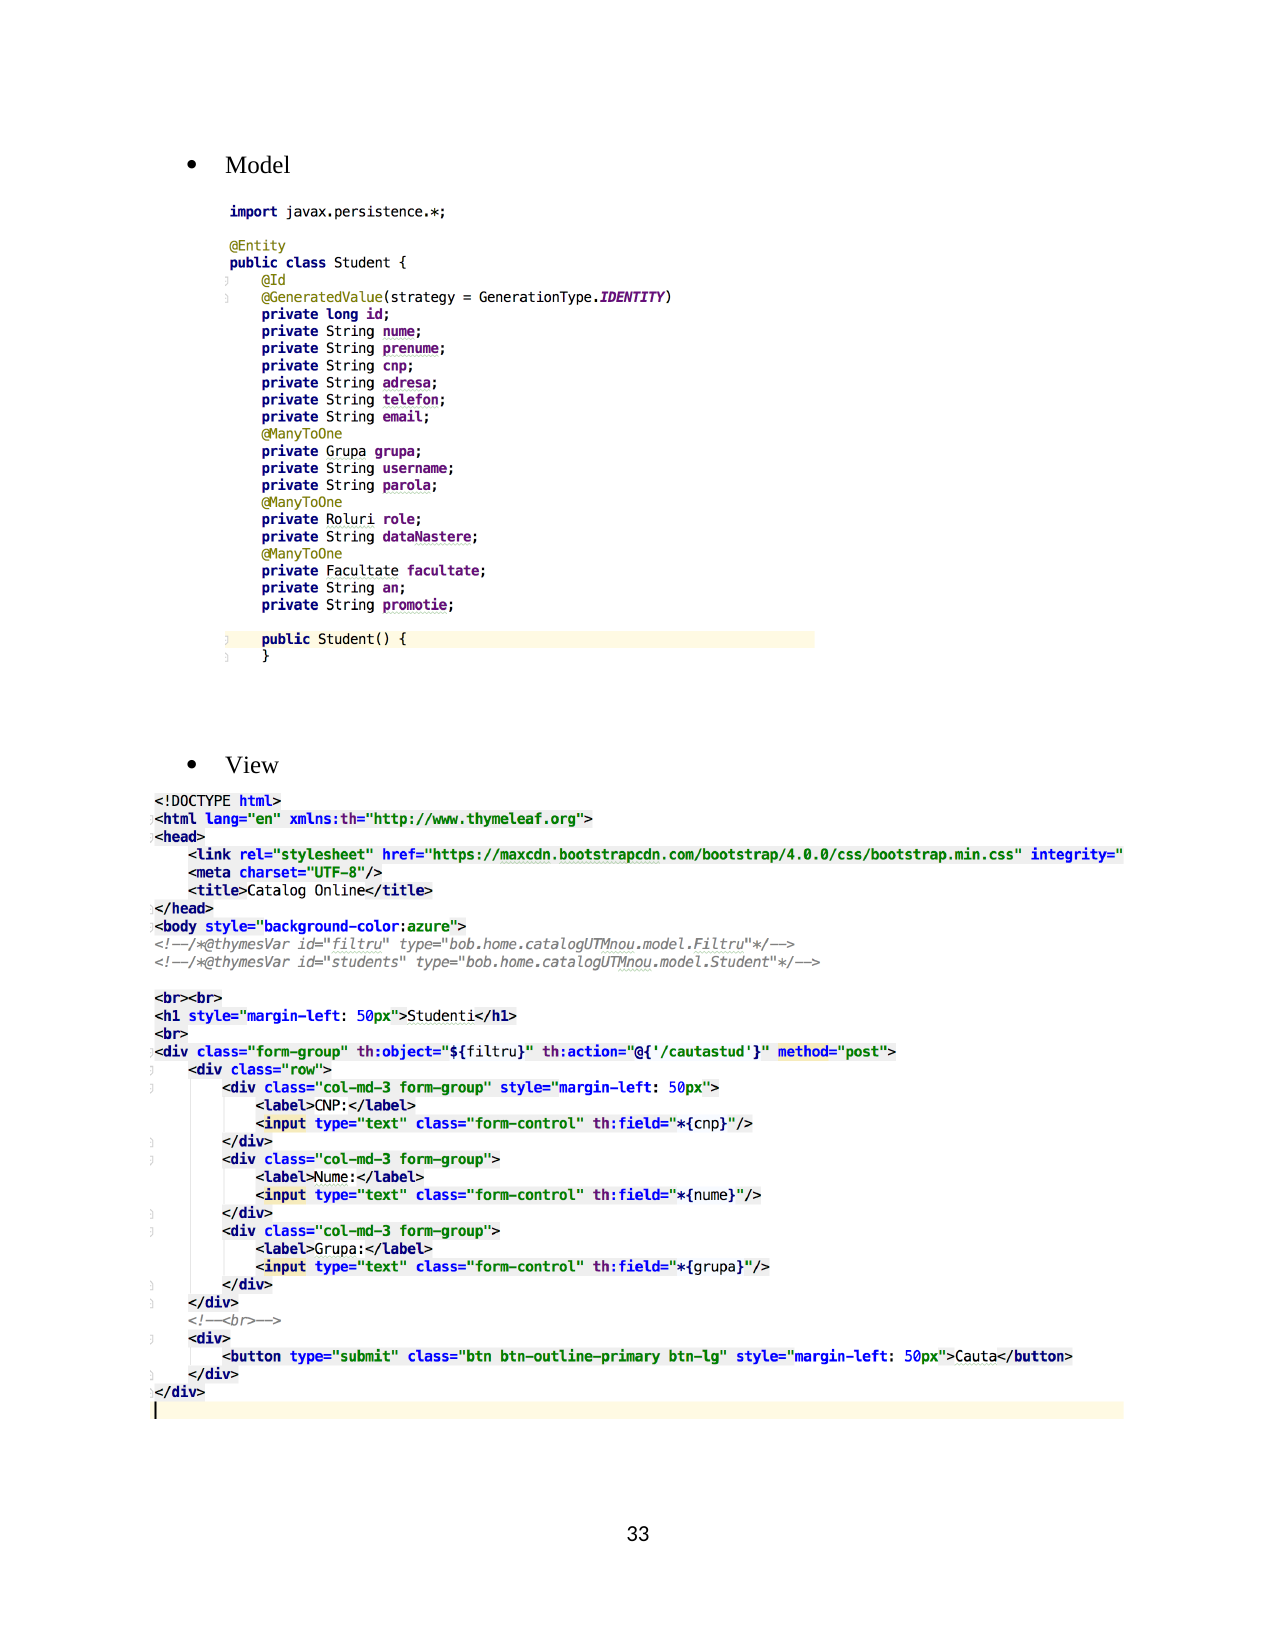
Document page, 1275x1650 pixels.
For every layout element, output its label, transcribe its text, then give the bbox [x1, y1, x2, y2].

picture [225, 193, 815, 693]
list View [187, 750, 1125, 779]
picture [150, 793, 1124, 1419]
list Model [187, 150, 1125, 179]
